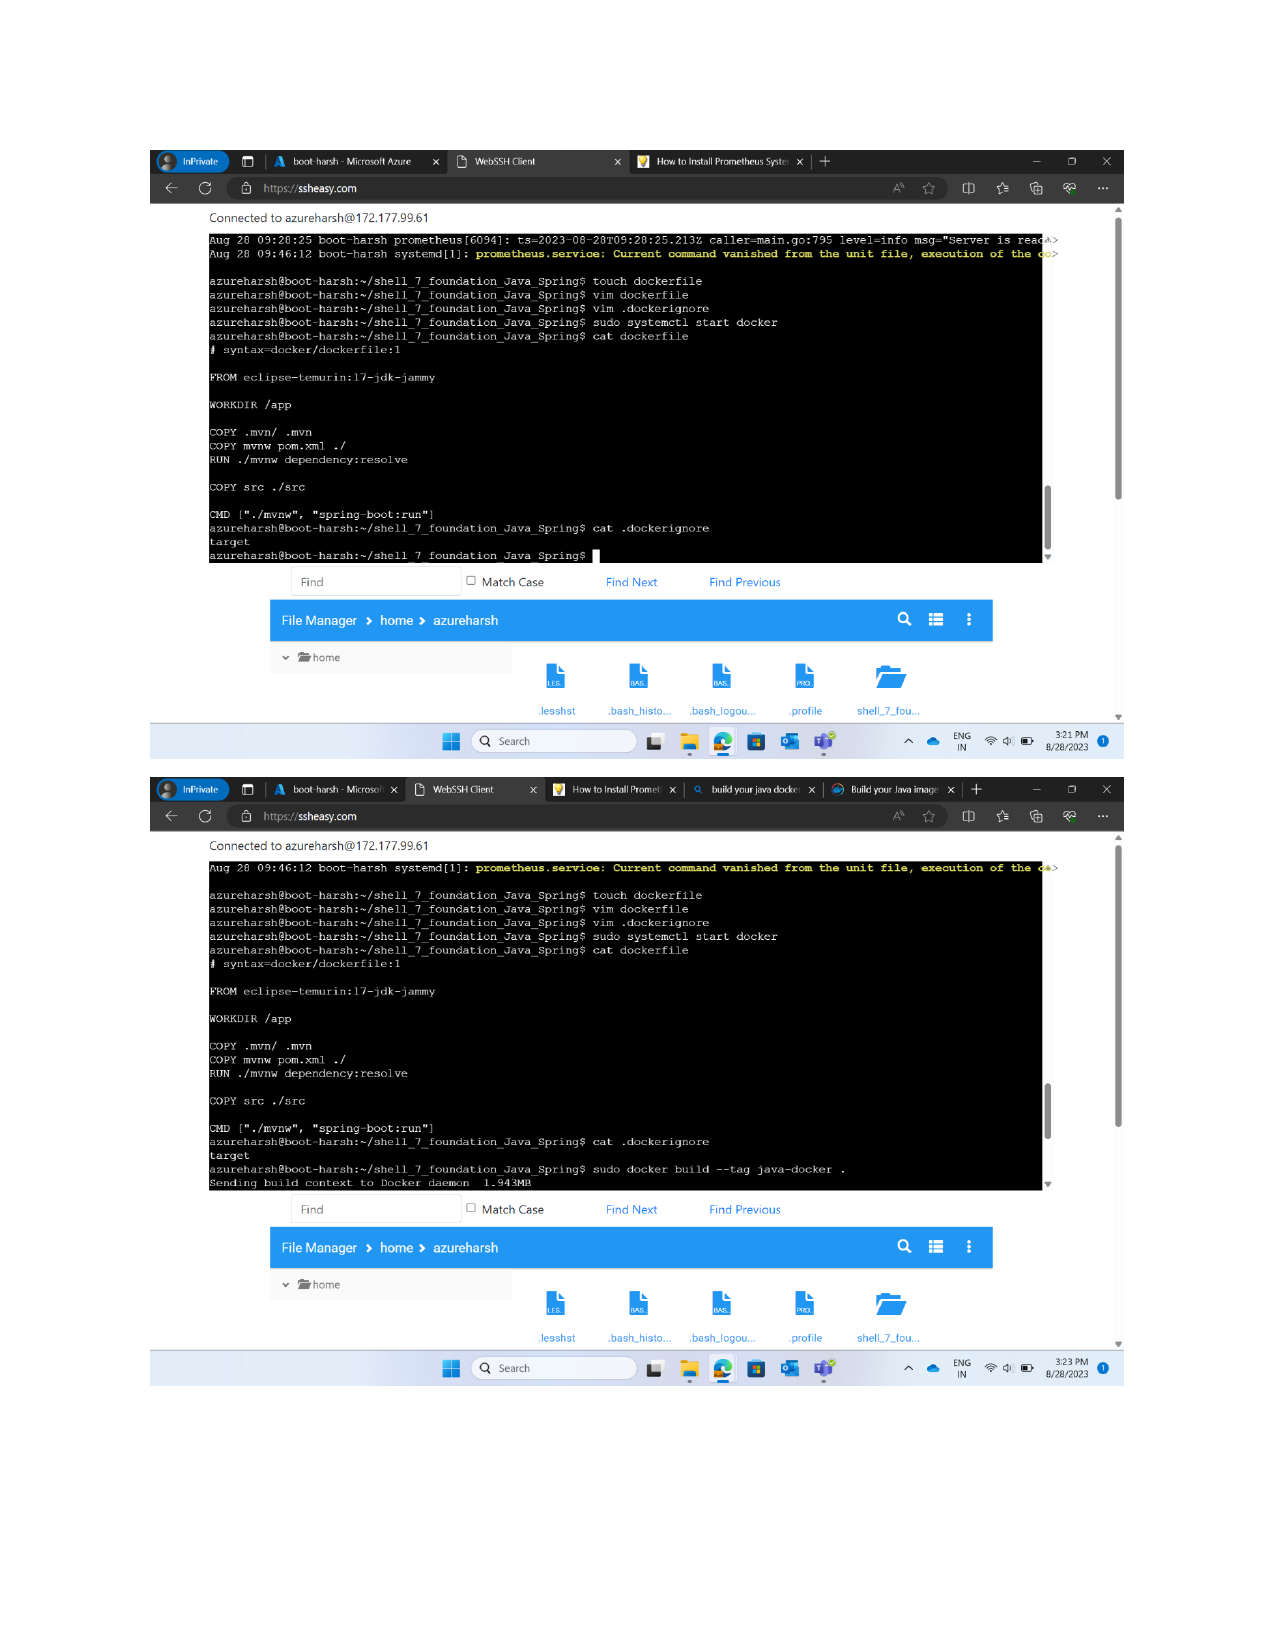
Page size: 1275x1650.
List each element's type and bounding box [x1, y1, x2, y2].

picture [150, 777, 1124, 1386]
picture [150, 150, 1124, 759]
